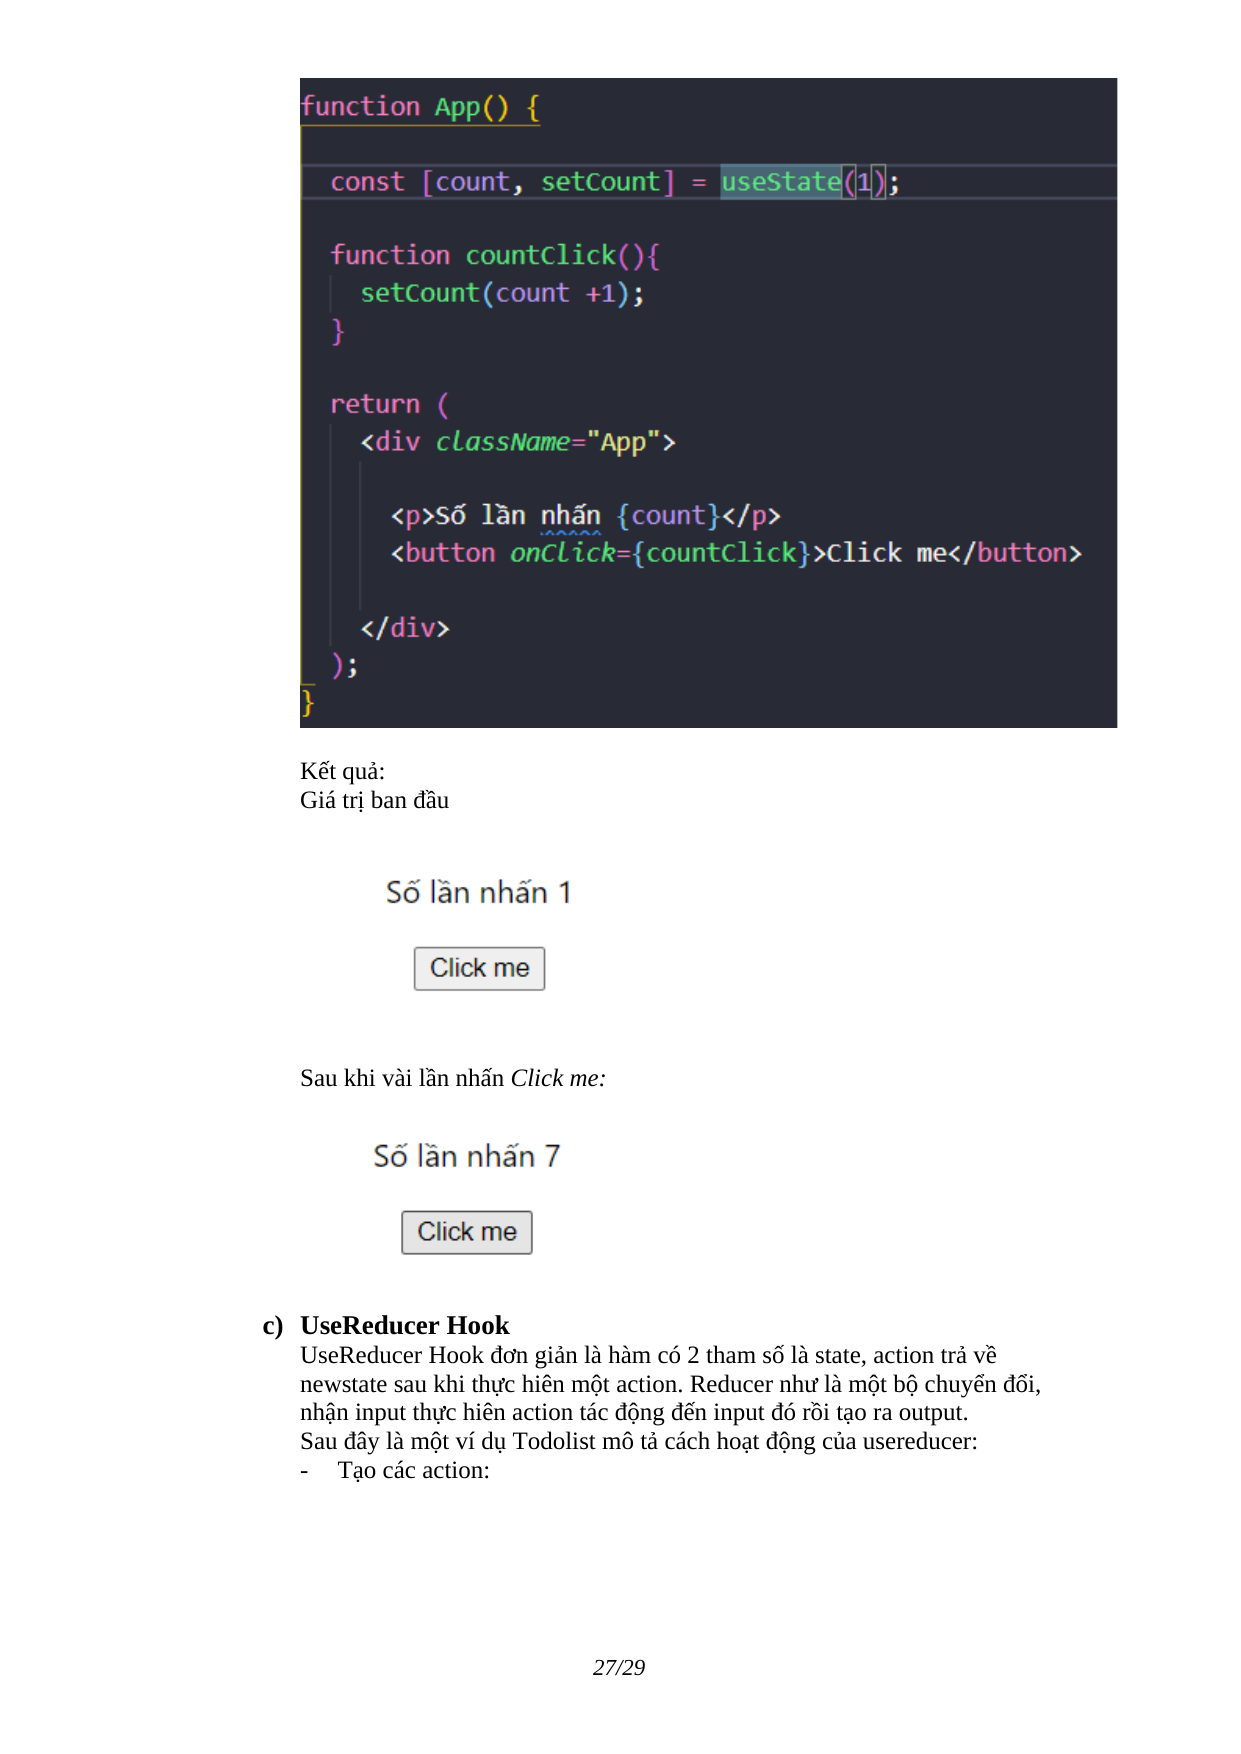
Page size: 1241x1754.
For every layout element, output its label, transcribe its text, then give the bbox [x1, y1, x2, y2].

list Tạo các action: [300, 1455, 1090, 1484]
text Sau đây là một ví dụ Todolist mô tả cách hoạt động của usereducer: [225, 1426, 1090, 1455]
subtitle UseReducer Hook [262, 1309, 1090, 1340]
list Kết quả: [300, 756, 1090, 785]
list Giá trị ban đầu [300, 785, 1090, 813]
list UseReducer Hook đơn giản là hàm có 2 tham số là state, action trả về newstate sau khi thực hiên một action. Reducer như là một bộ chuyển đổi, nhận input thực hiên action tác động đến input đó rồi tạo ra output. [300, 1340, 1090, 1426]
list Sau khi vài lần nhấn Click me: [300, 1063, 1090, 1092]
picture [300, 842, 677, 1035]
picture [300, 1120, 644, 1280]
picture [300, 78, 1118, 728]
